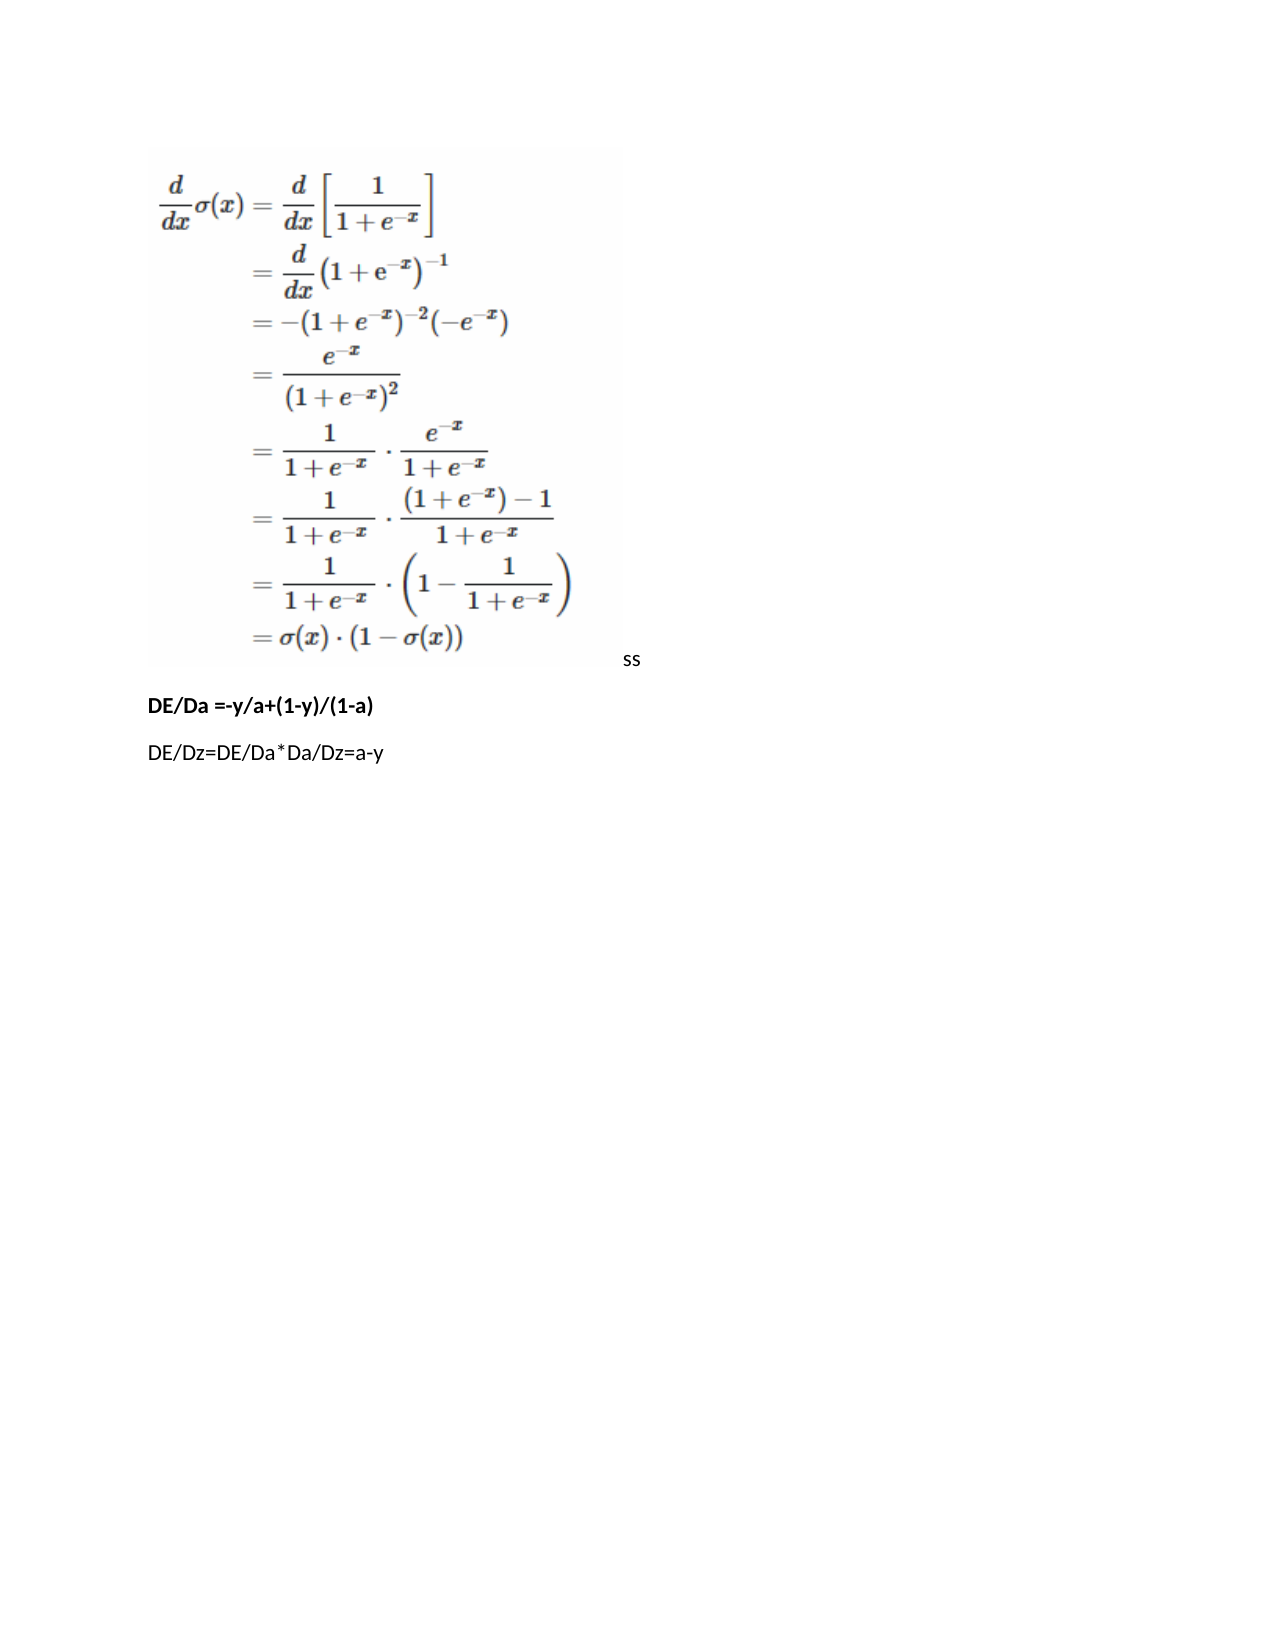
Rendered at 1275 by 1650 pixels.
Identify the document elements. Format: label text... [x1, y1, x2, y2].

text DE/Dz=DE/Da*Da/Dz=a-y [148, 738, 1127, 766]
text ss [148, 148, 1127, 672]
text DE/Da =-y/a+(1-y)/(1-a) [148, 691, 1127, 719]
